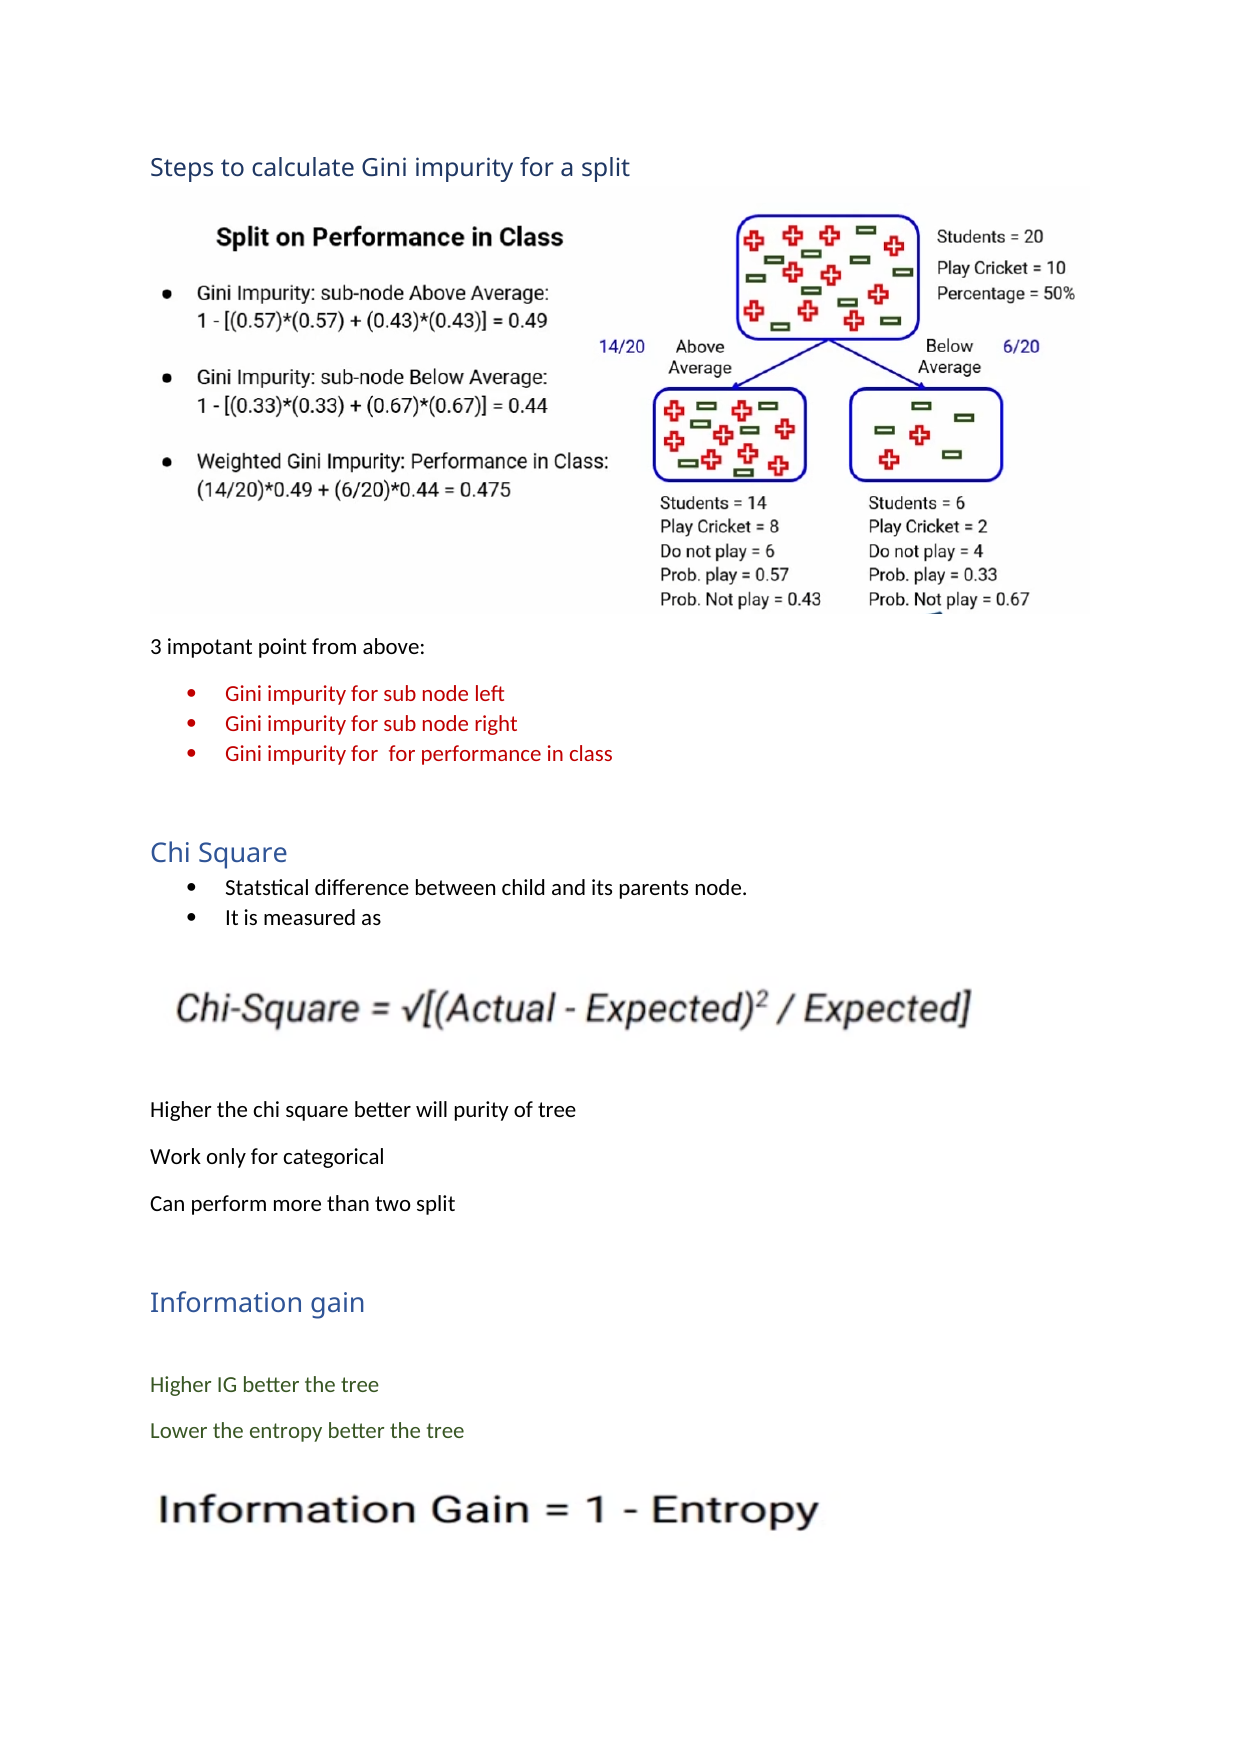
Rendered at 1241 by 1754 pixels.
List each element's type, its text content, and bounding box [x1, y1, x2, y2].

list Gini impurity for sub node right [187, 709, 1090, 737]
text Higher IG better the tree [150, 1370, 1090, 1398]
text 3 impotant point from above: [150, 632, 1090, 660]
list Statstical difference between child and its parents node. [187, 873, 1090, 901]
picture [150, 950, 1011, 1077]
text Can perform more than two split [150, 1189, 1090, 1217]
picture [150, 186, 1091, 614]
text Lower the entropy better the tree [150, 1417, 1090, 1445]
list Gini impurity for for performance in class [187, 739, 1090, 768]
list Gini impurity for sub node left [187, 679, 1090, 707]
subtitle Information gain [150, 1283, 1090, 1320]
subtitle Steps to calculate Gini impurity for a split [150, 150, 1090, 184]
text Work only for categorical [150, 1142, 1090, 1171]
picture [150, 1463, 847, 1547]
text Higher the chi square better will purity of tree [150, 1096, 1090, 1124]
subtitle Chi Square [150, 833, 1090, 870]
list It is measured as [187, 903, 1090, 931]
